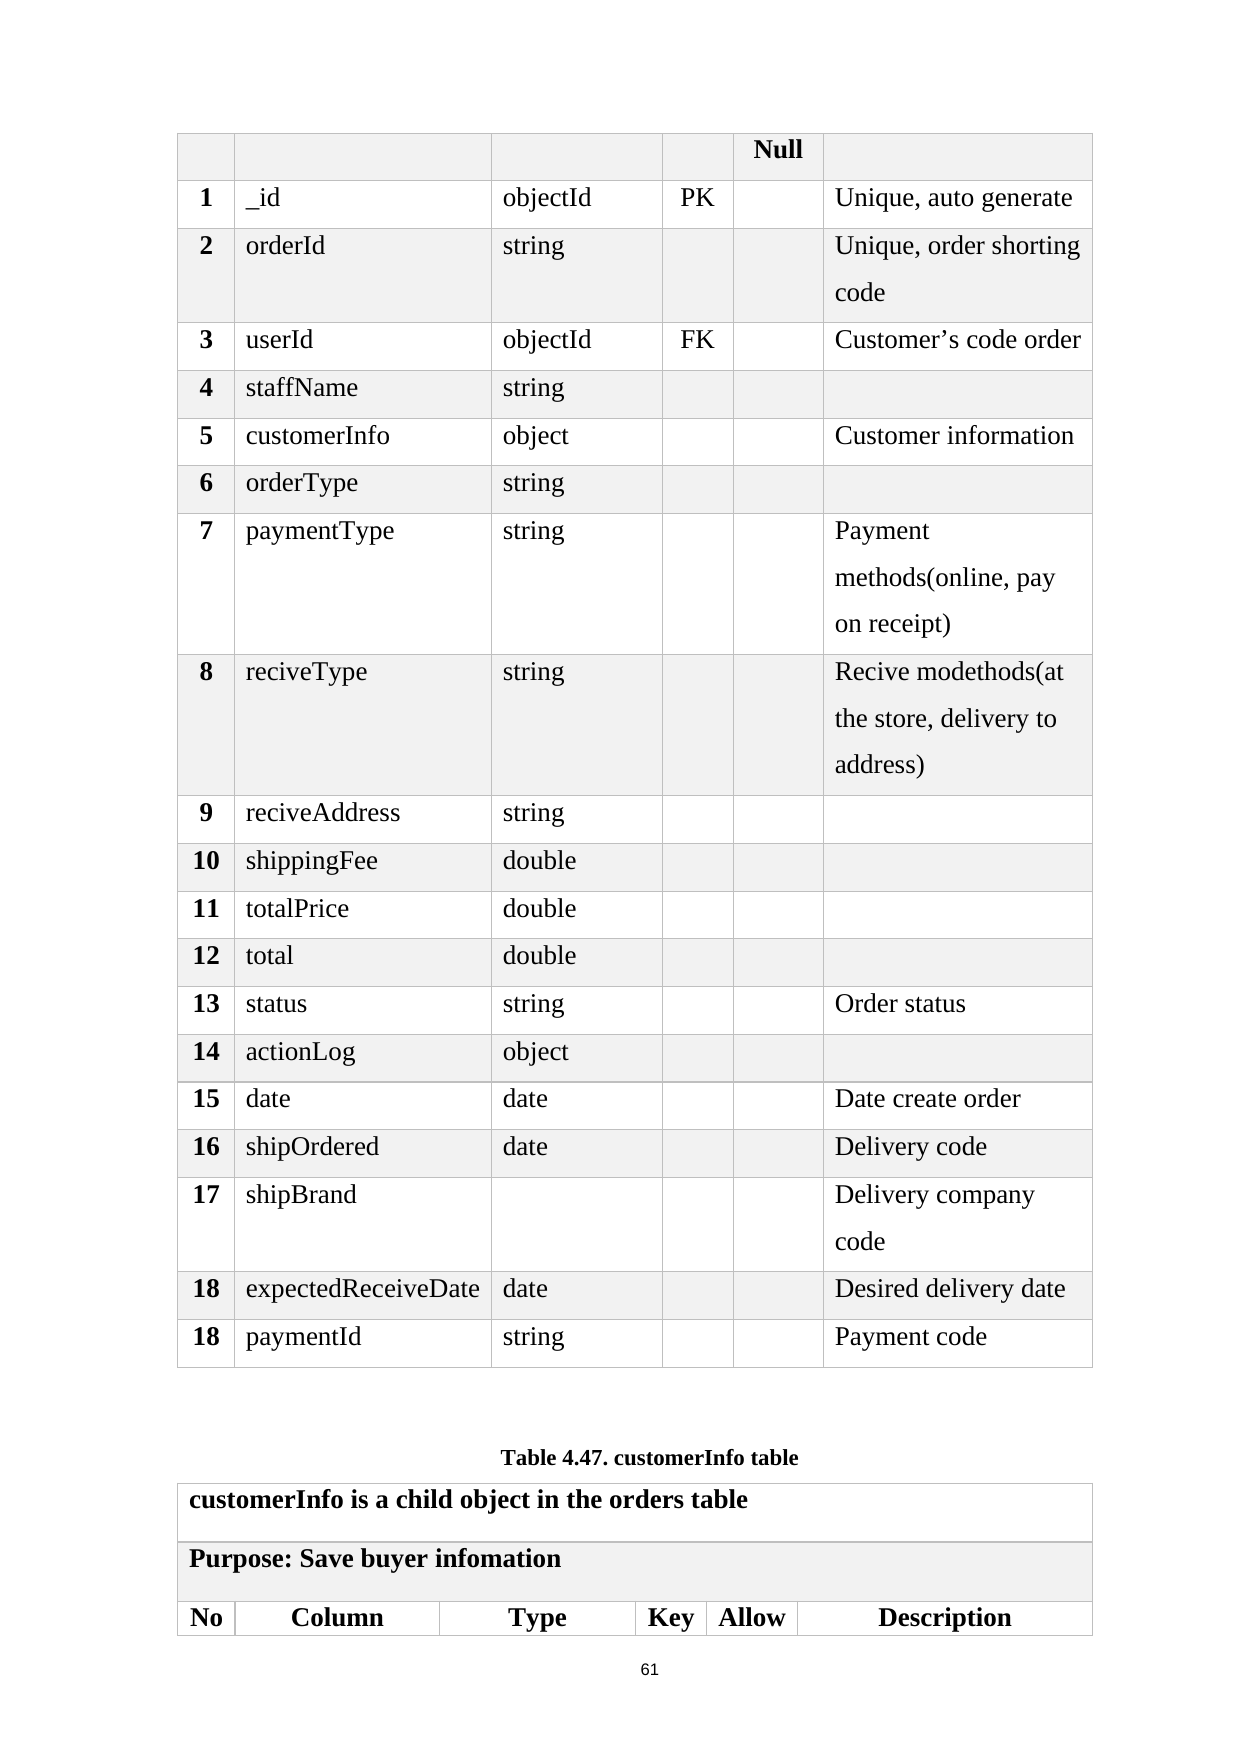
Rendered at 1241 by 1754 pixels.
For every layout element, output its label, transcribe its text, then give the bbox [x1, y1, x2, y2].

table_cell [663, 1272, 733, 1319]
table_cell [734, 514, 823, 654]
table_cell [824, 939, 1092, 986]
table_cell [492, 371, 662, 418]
table_cell 1 [178, 181, 234, 228]
table_cell Unique, auto generate [824, 181, 1092, 228]
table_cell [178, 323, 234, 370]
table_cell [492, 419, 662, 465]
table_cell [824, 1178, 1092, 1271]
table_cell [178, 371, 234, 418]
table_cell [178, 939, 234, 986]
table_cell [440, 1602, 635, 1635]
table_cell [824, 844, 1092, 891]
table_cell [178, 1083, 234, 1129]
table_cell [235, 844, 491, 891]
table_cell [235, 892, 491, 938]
table_cell No [178, 134, 234, 180]
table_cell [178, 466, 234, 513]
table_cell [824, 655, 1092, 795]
table_cell objectId [492, 181, 662, 228]
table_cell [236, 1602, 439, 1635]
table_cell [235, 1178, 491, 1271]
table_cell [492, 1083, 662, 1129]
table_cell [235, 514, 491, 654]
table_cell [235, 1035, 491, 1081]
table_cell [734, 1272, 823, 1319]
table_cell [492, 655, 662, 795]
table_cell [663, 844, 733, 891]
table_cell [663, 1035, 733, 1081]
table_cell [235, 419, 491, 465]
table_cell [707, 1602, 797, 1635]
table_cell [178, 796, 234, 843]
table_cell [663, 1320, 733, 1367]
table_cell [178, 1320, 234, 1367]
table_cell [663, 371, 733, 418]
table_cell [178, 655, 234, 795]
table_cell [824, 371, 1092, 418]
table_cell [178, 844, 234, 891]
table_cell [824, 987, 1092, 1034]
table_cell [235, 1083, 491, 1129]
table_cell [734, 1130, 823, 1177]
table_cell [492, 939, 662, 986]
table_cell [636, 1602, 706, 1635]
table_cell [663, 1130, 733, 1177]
table_cell PK [663, 181, 733, 228]
table_cell Key [663, 134, 733, 180]
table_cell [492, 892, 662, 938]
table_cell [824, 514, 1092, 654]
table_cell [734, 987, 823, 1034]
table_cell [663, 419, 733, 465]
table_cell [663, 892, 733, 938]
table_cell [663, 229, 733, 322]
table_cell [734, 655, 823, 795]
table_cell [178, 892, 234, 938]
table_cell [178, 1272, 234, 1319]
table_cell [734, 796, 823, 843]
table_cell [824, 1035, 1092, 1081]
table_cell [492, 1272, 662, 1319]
table_cell Description [824, 134, 1092, 180]
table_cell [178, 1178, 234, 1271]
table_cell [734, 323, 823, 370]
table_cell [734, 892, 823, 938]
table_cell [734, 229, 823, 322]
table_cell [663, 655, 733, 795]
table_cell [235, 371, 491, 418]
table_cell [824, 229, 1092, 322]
table_cell Type [492, 134, 662, 180]
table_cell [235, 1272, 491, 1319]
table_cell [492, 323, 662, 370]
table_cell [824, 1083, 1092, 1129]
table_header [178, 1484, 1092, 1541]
table_cell Allow Null [734, 134, 823, 180]
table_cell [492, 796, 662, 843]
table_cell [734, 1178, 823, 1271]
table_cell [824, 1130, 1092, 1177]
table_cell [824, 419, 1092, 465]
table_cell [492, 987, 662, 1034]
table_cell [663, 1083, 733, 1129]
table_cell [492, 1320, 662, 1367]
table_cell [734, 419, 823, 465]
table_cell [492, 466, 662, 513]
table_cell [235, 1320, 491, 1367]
table_cell _id [235, 181, 491, 228]
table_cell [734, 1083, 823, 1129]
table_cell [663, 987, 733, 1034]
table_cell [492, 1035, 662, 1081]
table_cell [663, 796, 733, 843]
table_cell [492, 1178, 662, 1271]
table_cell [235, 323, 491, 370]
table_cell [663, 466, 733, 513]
table_cell [734, 181, 823, 228]
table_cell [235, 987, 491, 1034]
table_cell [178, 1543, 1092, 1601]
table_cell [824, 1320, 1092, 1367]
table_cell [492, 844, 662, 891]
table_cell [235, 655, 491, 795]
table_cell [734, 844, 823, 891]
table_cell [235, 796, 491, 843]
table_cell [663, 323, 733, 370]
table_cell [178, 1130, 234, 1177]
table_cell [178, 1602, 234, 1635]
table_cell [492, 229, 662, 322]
table_cell Column [235, 134, 491, 180]
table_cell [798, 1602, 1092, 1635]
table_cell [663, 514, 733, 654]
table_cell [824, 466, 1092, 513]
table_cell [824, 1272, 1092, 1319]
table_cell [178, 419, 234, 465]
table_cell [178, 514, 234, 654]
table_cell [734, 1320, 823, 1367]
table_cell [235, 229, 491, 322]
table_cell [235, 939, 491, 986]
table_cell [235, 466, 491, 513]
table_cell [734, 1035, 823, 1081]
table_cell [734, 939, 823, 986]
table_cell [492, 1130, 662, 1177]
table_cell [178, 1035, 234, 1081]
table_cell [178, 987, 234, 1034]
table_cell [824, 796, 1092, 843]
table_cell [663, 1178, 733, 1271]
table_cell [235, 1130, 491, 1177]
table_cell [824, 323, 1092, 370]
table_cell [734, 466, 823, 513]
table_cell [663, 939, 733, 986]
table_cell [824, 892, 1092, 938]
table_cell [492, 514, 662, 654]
table_cell 2 [178, 229, 234, 322]
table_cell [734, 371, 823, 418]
